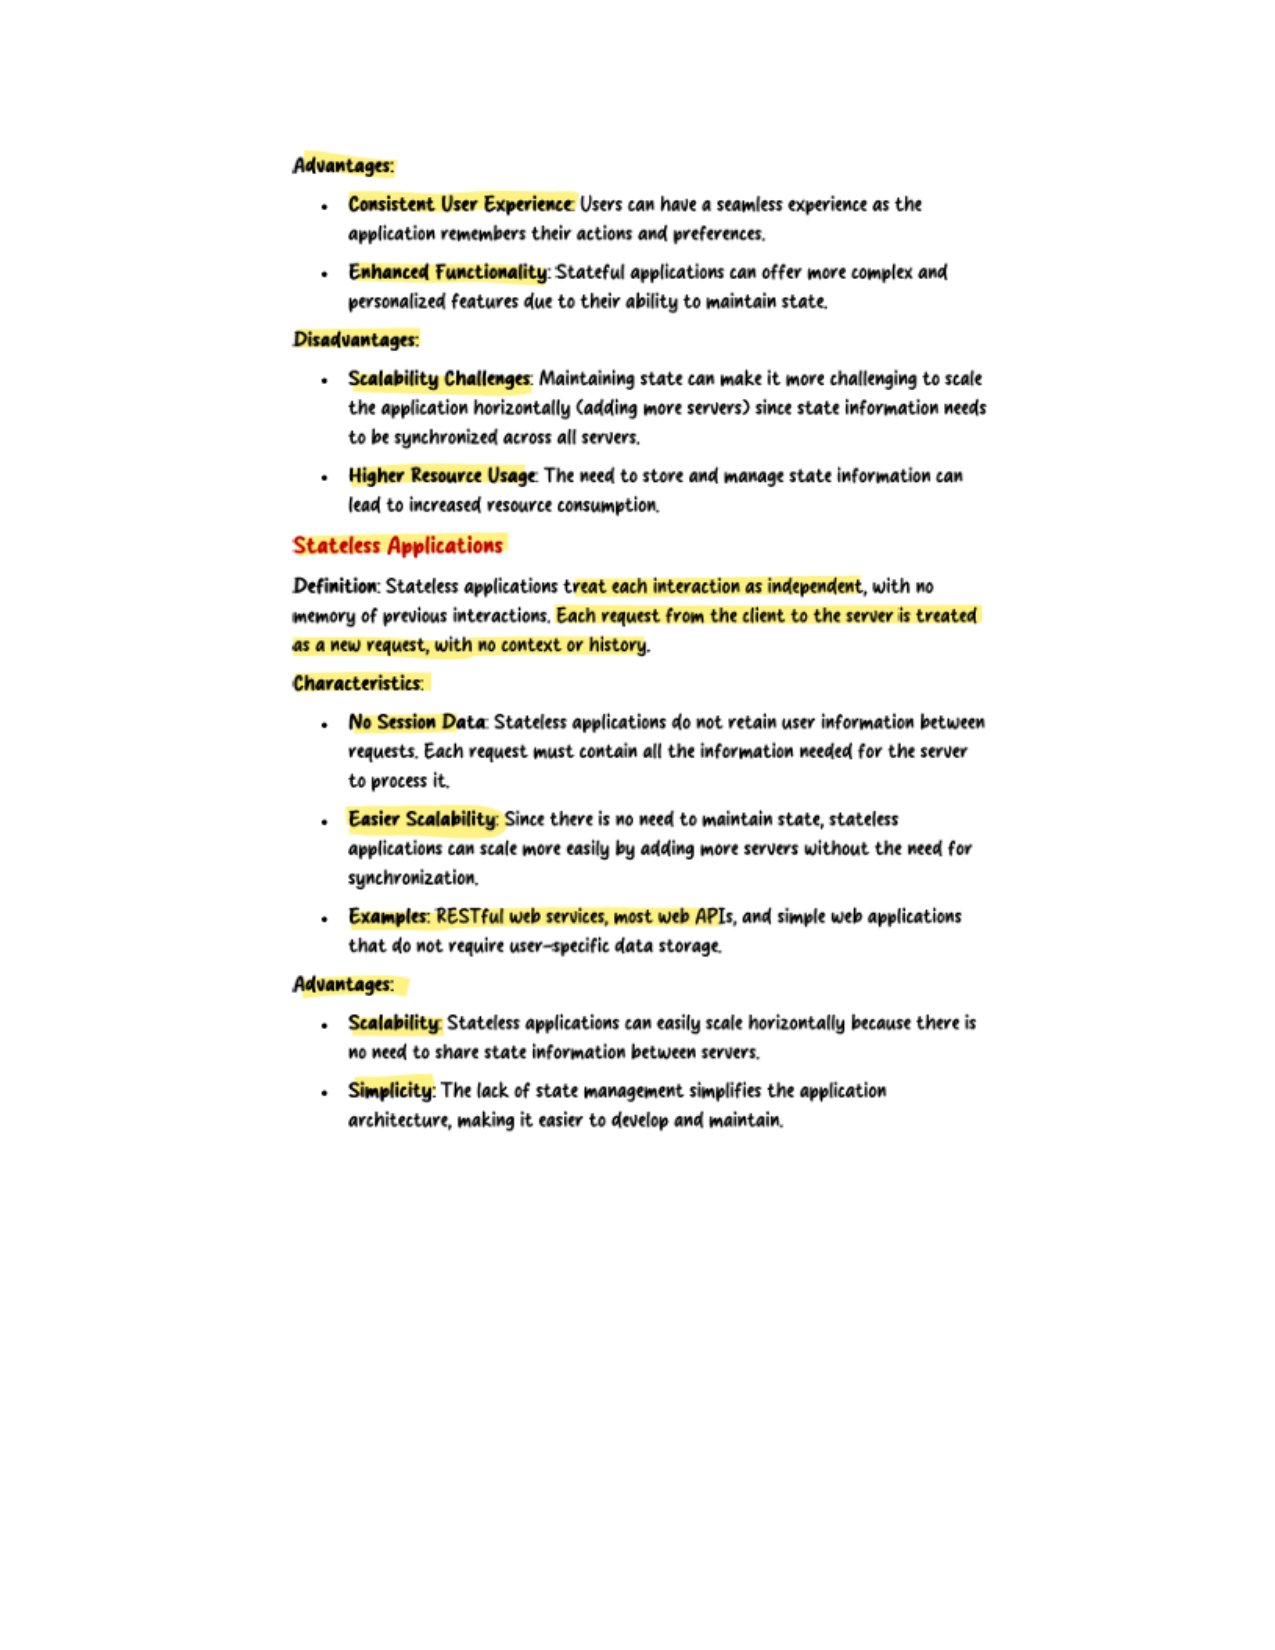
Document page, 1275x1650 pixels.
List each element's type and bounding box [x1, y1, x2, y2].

picture [275, 150, 1001, 1151]
